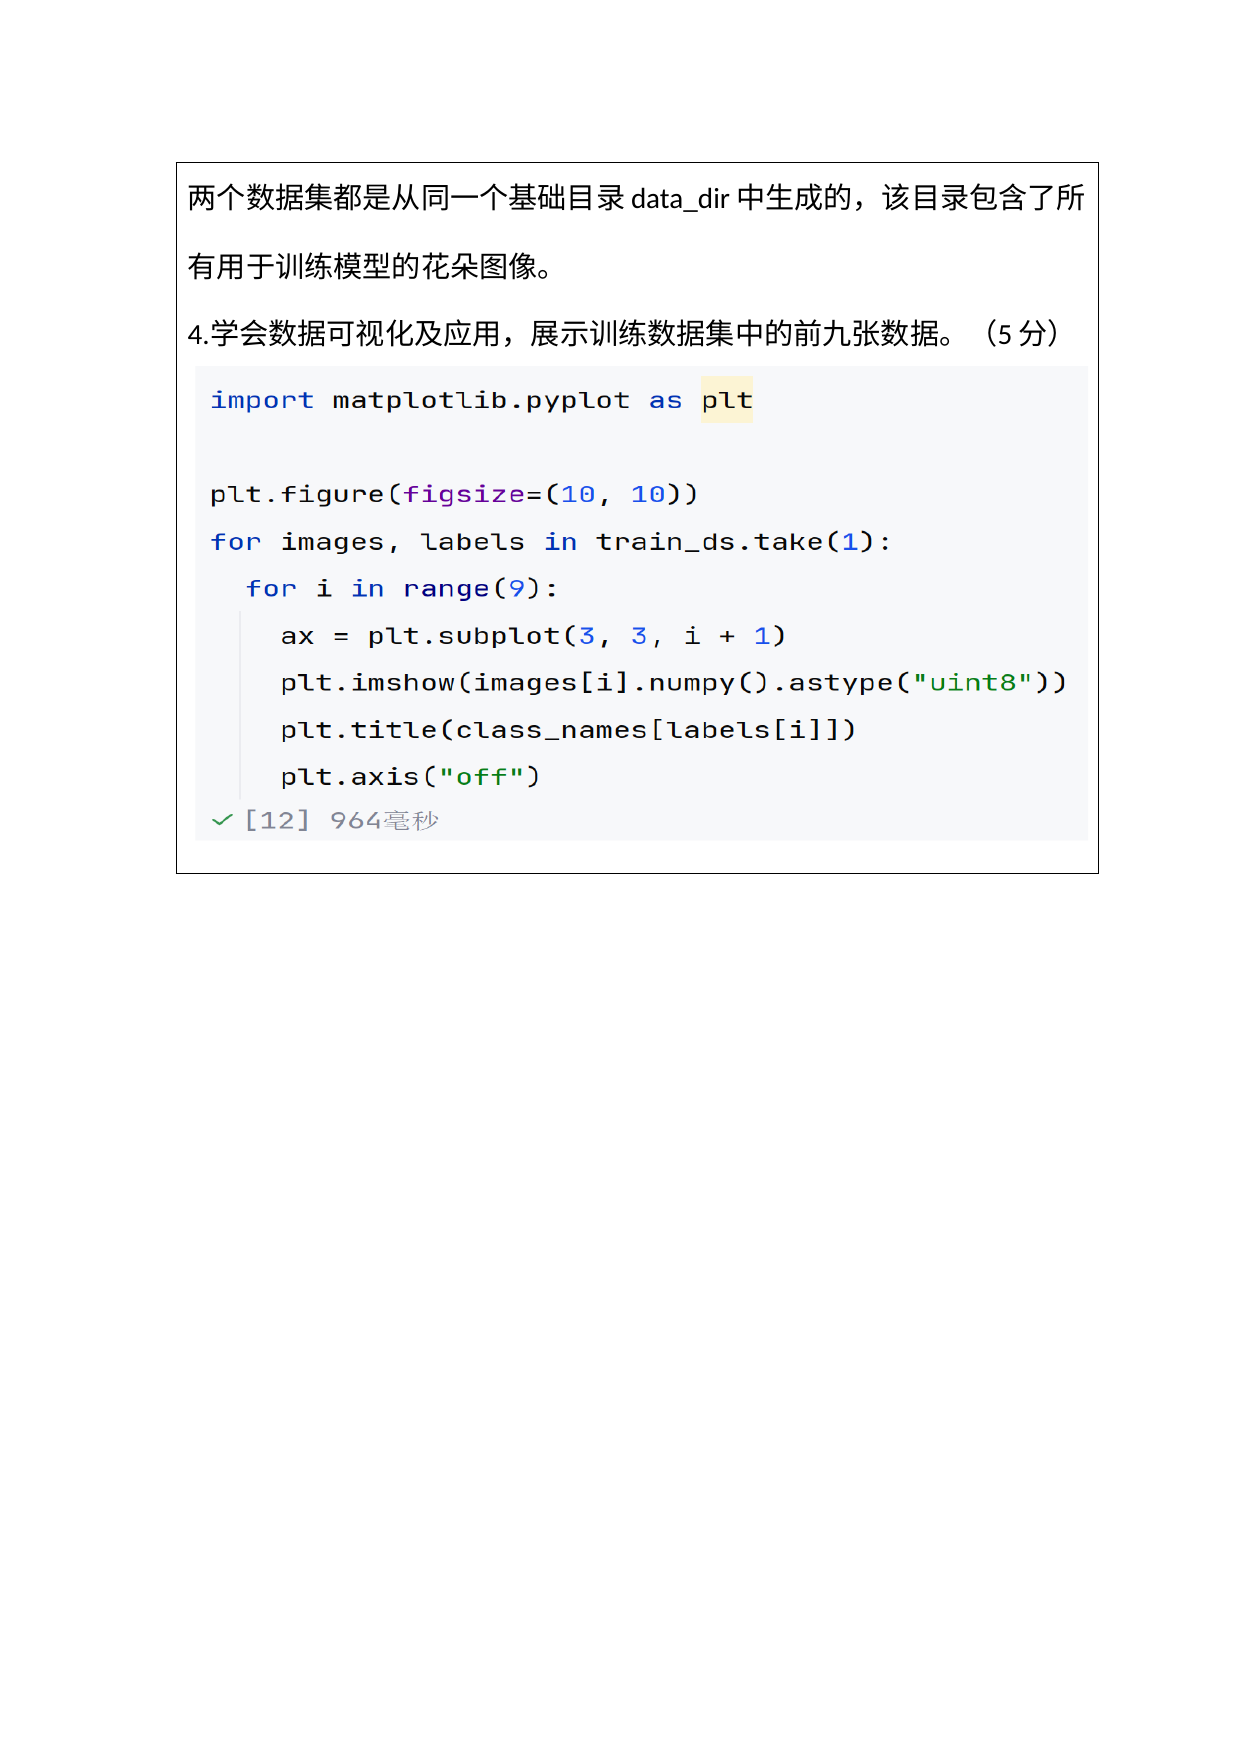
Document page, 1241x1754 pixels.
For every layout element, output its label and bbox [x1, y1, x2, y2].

picture [187, 366, 1089, 841]
table_cell [177, 163, 1098, 872]
